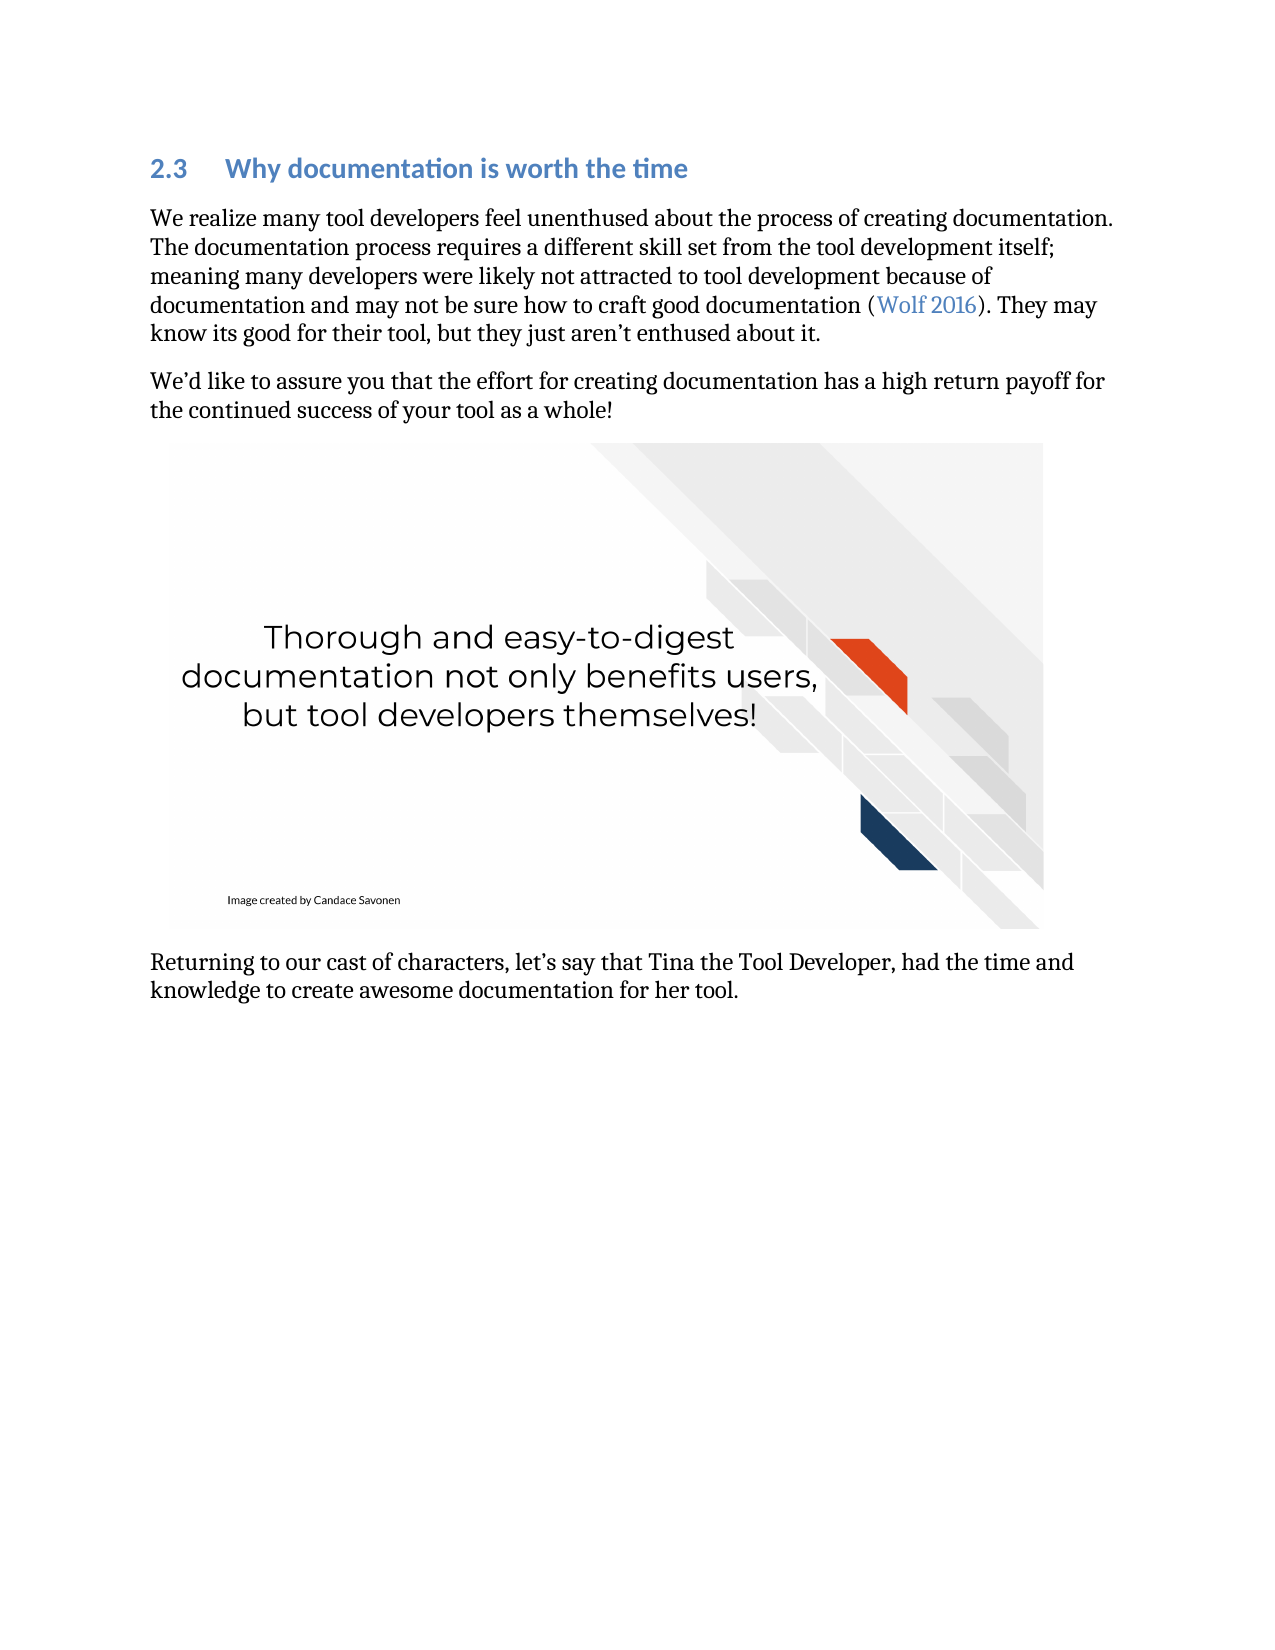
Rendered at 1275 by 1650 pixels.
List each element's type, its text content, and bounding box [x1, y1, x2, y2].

picture [168, 443, 1044, 929]
text We’d like to assure you that the effort for creating documentation has a high return payoff for the continued success of your tool as a whole! [150, 367, 1125, 424]
text Returning to our cast of characters, let’s say that Tina the Tool Developer, had the time and knowledge to create awesome documentation for her tool. [150, 948, 1125, 1005]
text We realize many tool developers feel unenthused about the process of creating documentation. The documentation process requires a different skill set from the tool development itself; meaning many developers were likely not attracted to tool development because of documentation and may not be sure how to craft good documentation (Wolf 2016). They may know its good for their tool, but they just aren’t enthused about it. [150, 204, 1125, 348]
subtitle 2.3 Why documentation is worth the time [150, 150, 1125, 186]
